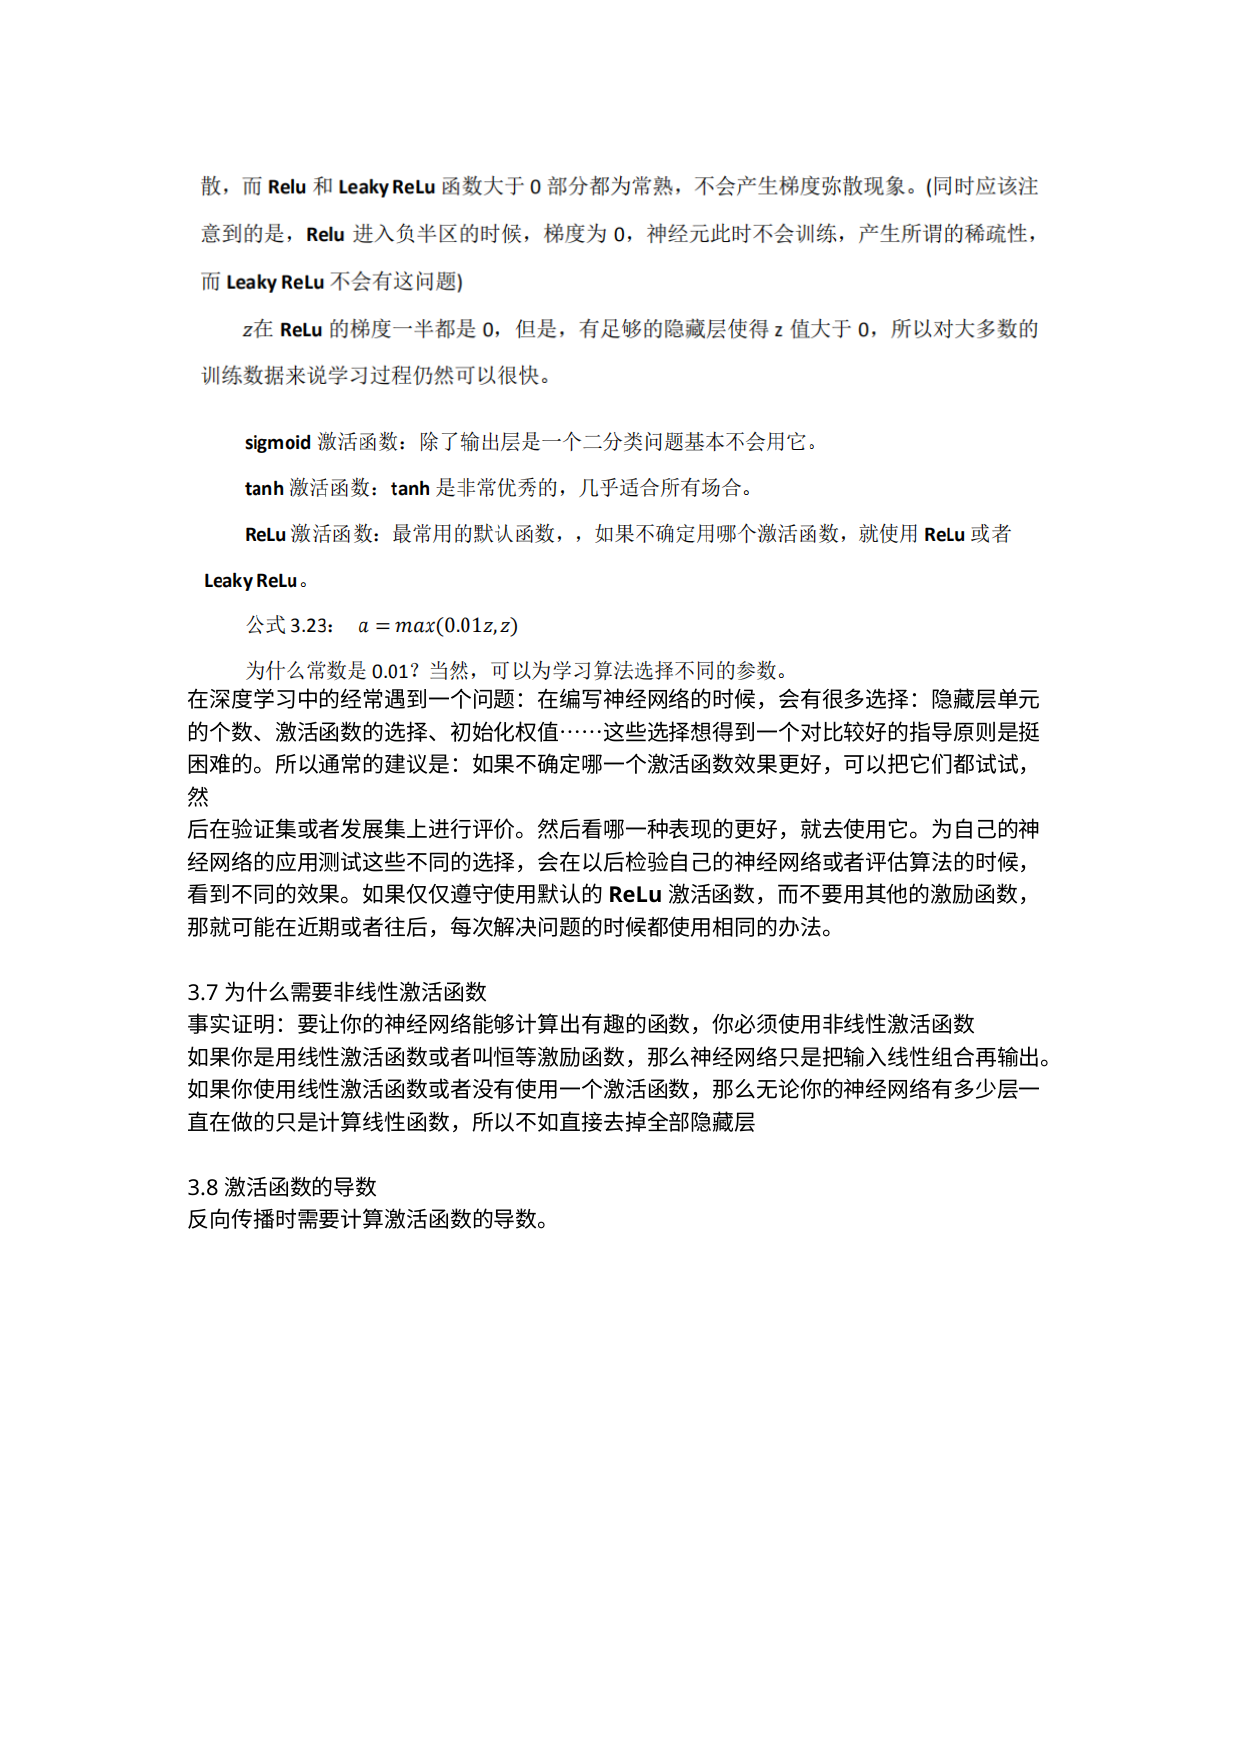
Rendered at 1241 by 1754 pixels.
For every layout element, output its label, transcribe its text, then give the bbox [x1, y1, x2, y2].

text 在深度学习中的经常遇到一个问题：在编写神经网络的时候，会有很多选择：隐藏层单元的个数、激活函数的选择、初始化权值……这些选择想得到一个对比较好的指导原则是挺困难的。所以通常的建议是：如果不确定哪一个激活函数效果更好，可以把它们都试试，然 [187, 682, 1053, 812]
text 如果你是用线性激活函数或者叫恒等激励函数，那么神经网络只是把输入线性组合再输出。如果你使用线性激活函数或者没有使用一个激活函数，那么无论你的神经网络有多少层一直在做的只是计算线性函数，所以不如直接去掉全部隐藏层 [187, 1039, 1053, 1137]
text 后在验证集或者发展集上进行评价。然后看哪一种表现的更好，就去使用它。为自己的神经网络的应用测试这些不同的选择，会在以后检验自己的神经网络或者评估算法的时候，看到不同的效果。如果仅仅遵守使用默认的 ReLu 激活函数，而不要用其他的激励函数，那就可能在近期或者往后，每次解决问题的时候都使用相同的办法。 [187, 812, 1053, 942]
text 事实证明：要让你的神经网络能够计算出有趣的函数，你必须使用非线性激活函数 [187, 1007, 1053, 1039]
picture [187, 162, 1053, 390]
list 激活函数的导数 [187, 1169, 1053, 1202]
list 为什么需要非线性激活函数 [187, 974, 1053, 1007]
list 反向传播时需要计算激活函数的导数。 [187, 1202, 1053, 1234]
picture [187, 422, 1053, 682]
